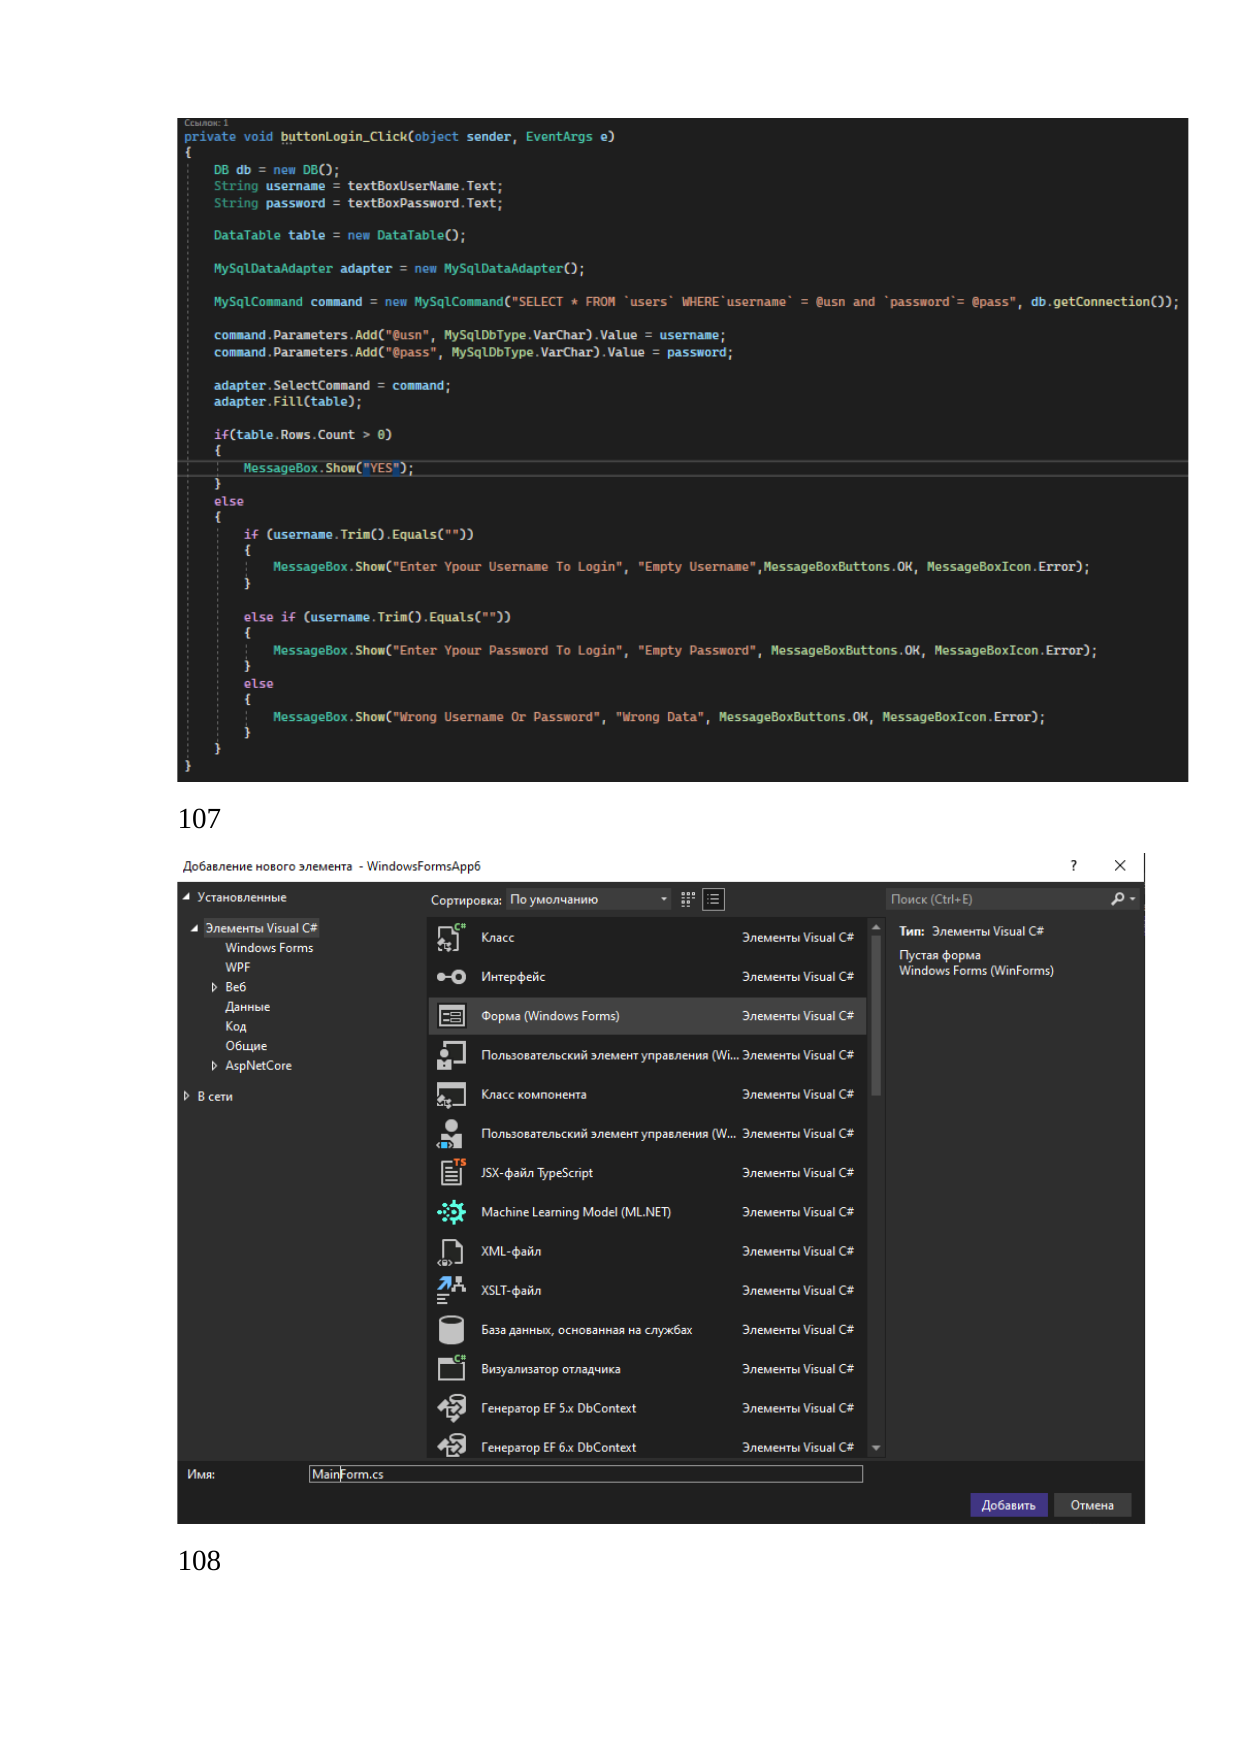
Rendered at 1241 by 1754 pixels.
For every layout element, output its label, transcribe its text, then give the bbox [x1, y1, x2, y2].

picture [177, 118, 1189, 782]
text 108 [177, 1543, 1152, 1576]
text 107 [177, 801, 1152, 834]
picture [177, 853, 1146, 1524]
